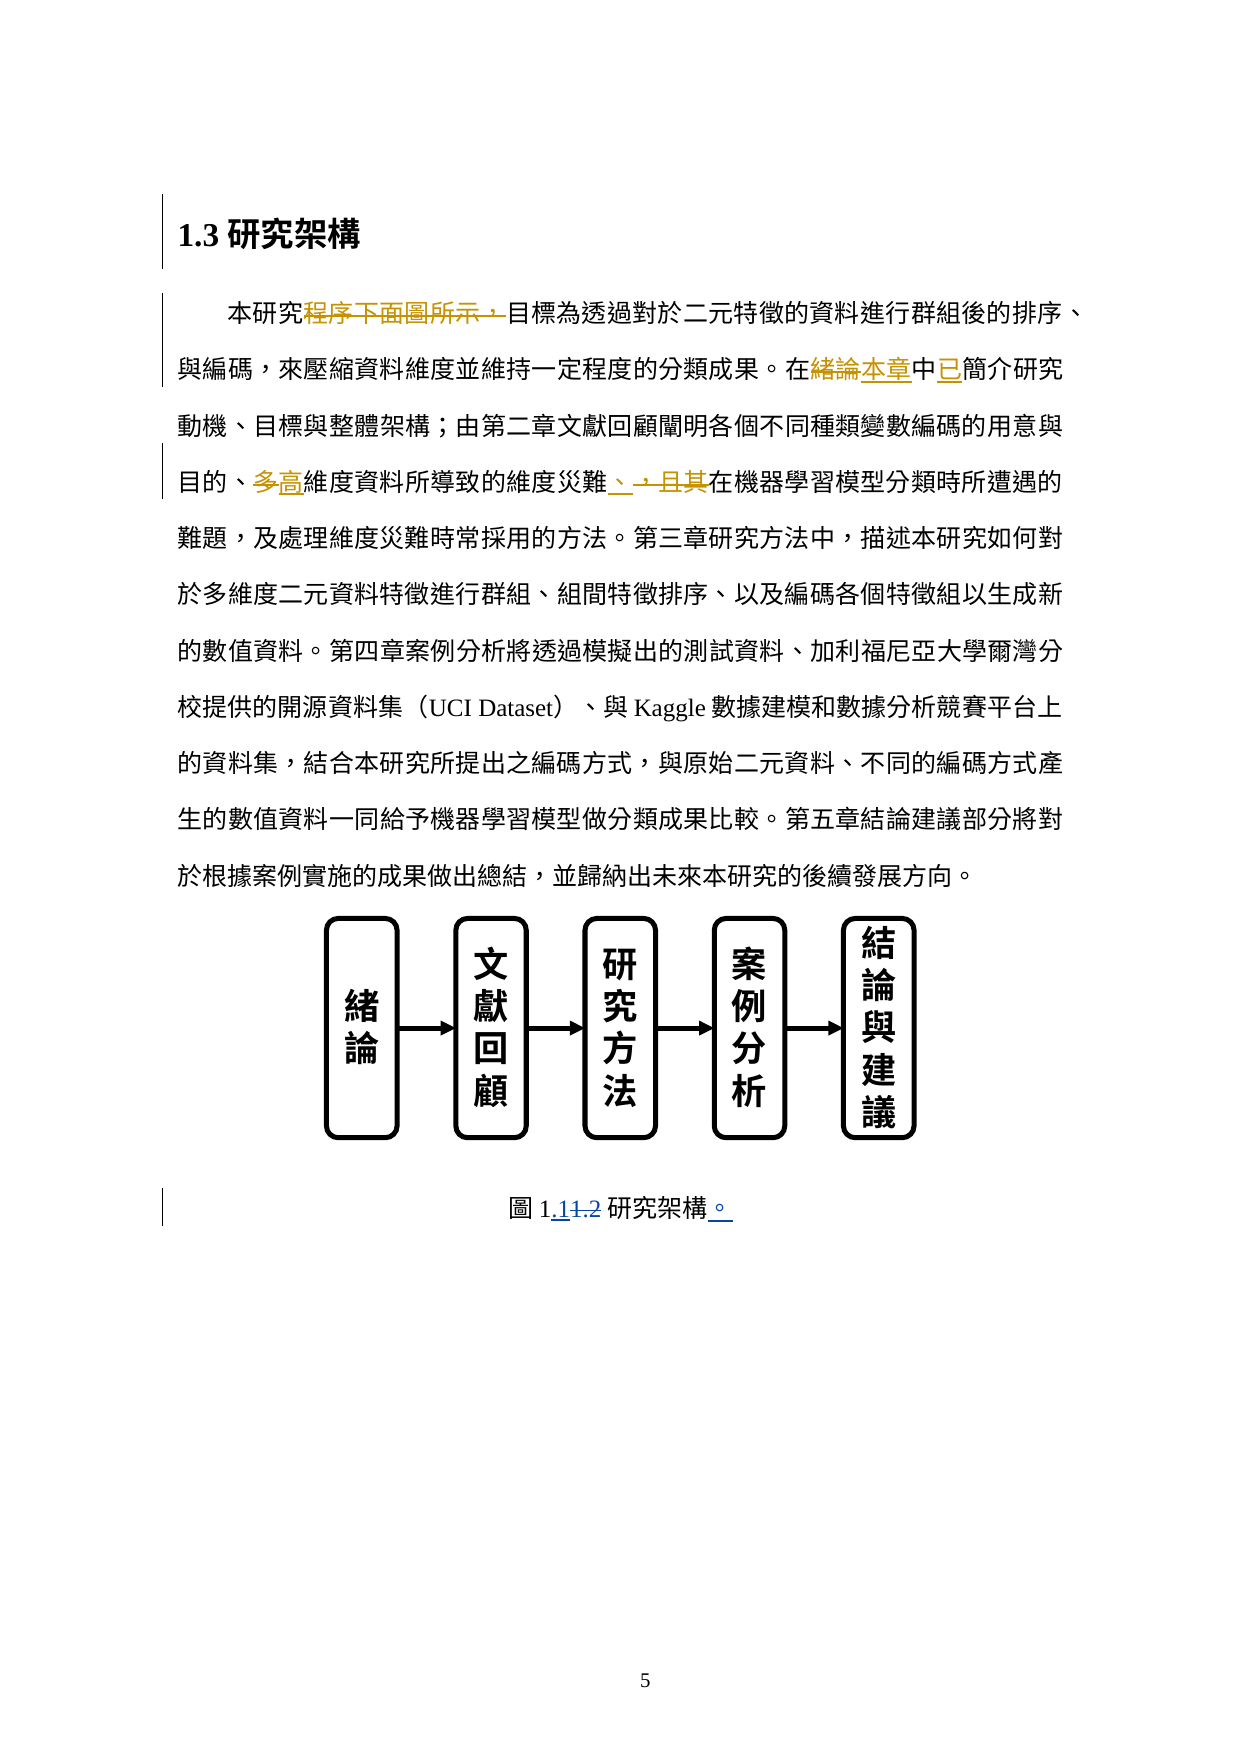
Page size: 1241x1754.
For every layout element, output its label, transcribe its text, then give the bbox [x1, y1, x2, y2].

text 圖 1 研究架構 [177, 1188, 1063, 1226]
text 本研究目標為透過對於二元特徵的資料進行群組後的排序、與編碼，來壓縮資料維度並維持一定程度的分類成果。在中簡介研究動機、目標與整體架構；由第二章文獻回顧闡明各個不同種類變數編碼的用意與目的、維度資料所導致的維度災難在機器學習模型分類時所遭遇的難題，及處理維度災難時常採用的方法。第三章研究方法中，描述本研究如何對於多維度二元資料特徵進行群組、組間特徵排序、以及編碼各個特徵組以生成新的數值資料。第四章案例分析將透過模擬出的測試資料、加利福尼亞大學爾灣分校提供的開源資料集（UCI Dataset）、與Kaggle數據建模和數據分析競賽平台上的資料集，結合本研究所提出之編碼方式，與原始二元資料、不同的編碼方式產生的數值資料一同給予機器學習模型做分類成果比較。第五章結論建議部分將對於根據案例實施的成果做出總結，並歸納出未來本研究的後續發展方向。 [177, 293, 1063, 893]
subtitle 研究架構 [177, 194, 1063, 269]
